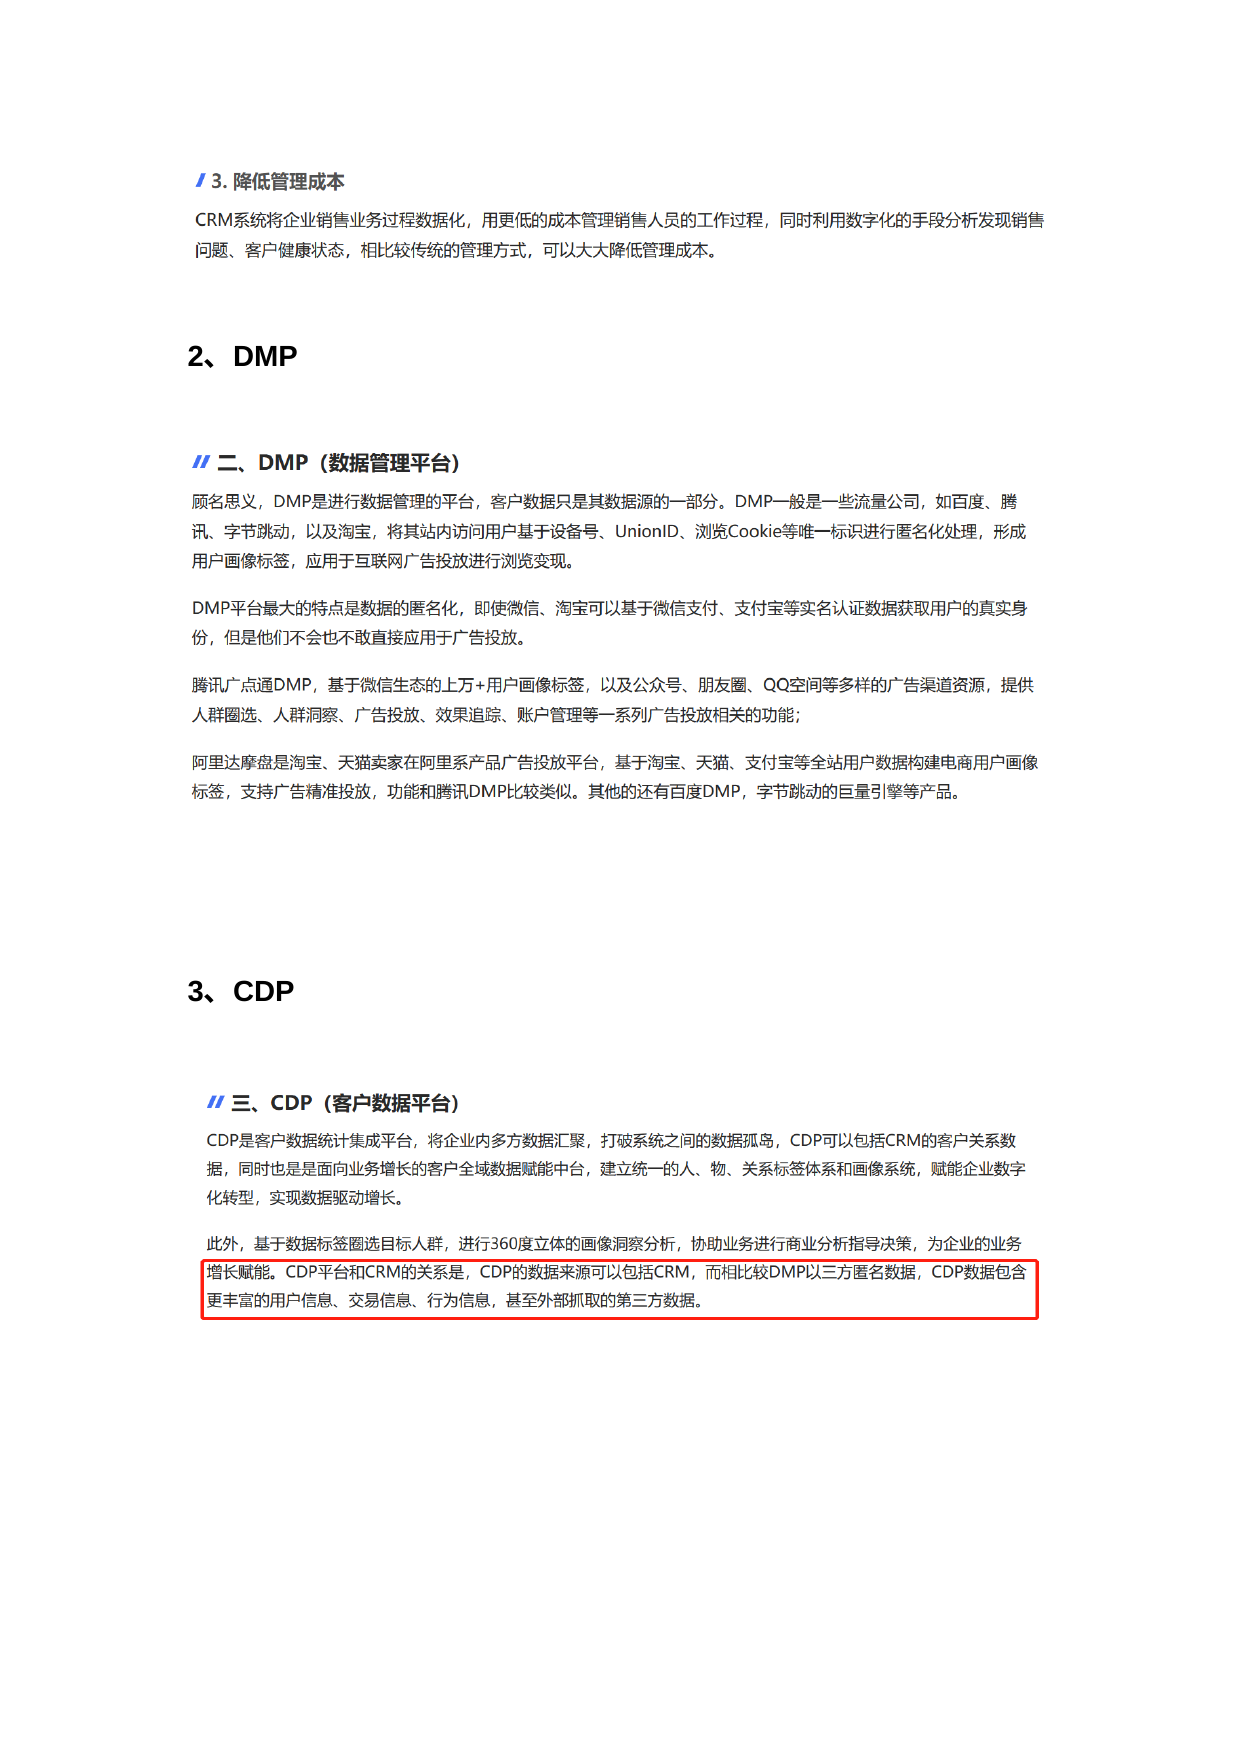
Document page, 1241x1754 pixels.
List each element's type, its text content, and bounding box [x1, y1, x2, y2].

picture [187, 439, 1053, 807]
picture [187, 162, 1053, 266]
subtitle 3、CDP [187, 956, 1053, 1021]
subtitle 2、DMP [187, 321, 1053, 386]
picture [187, 1074, 1053, 1331]
